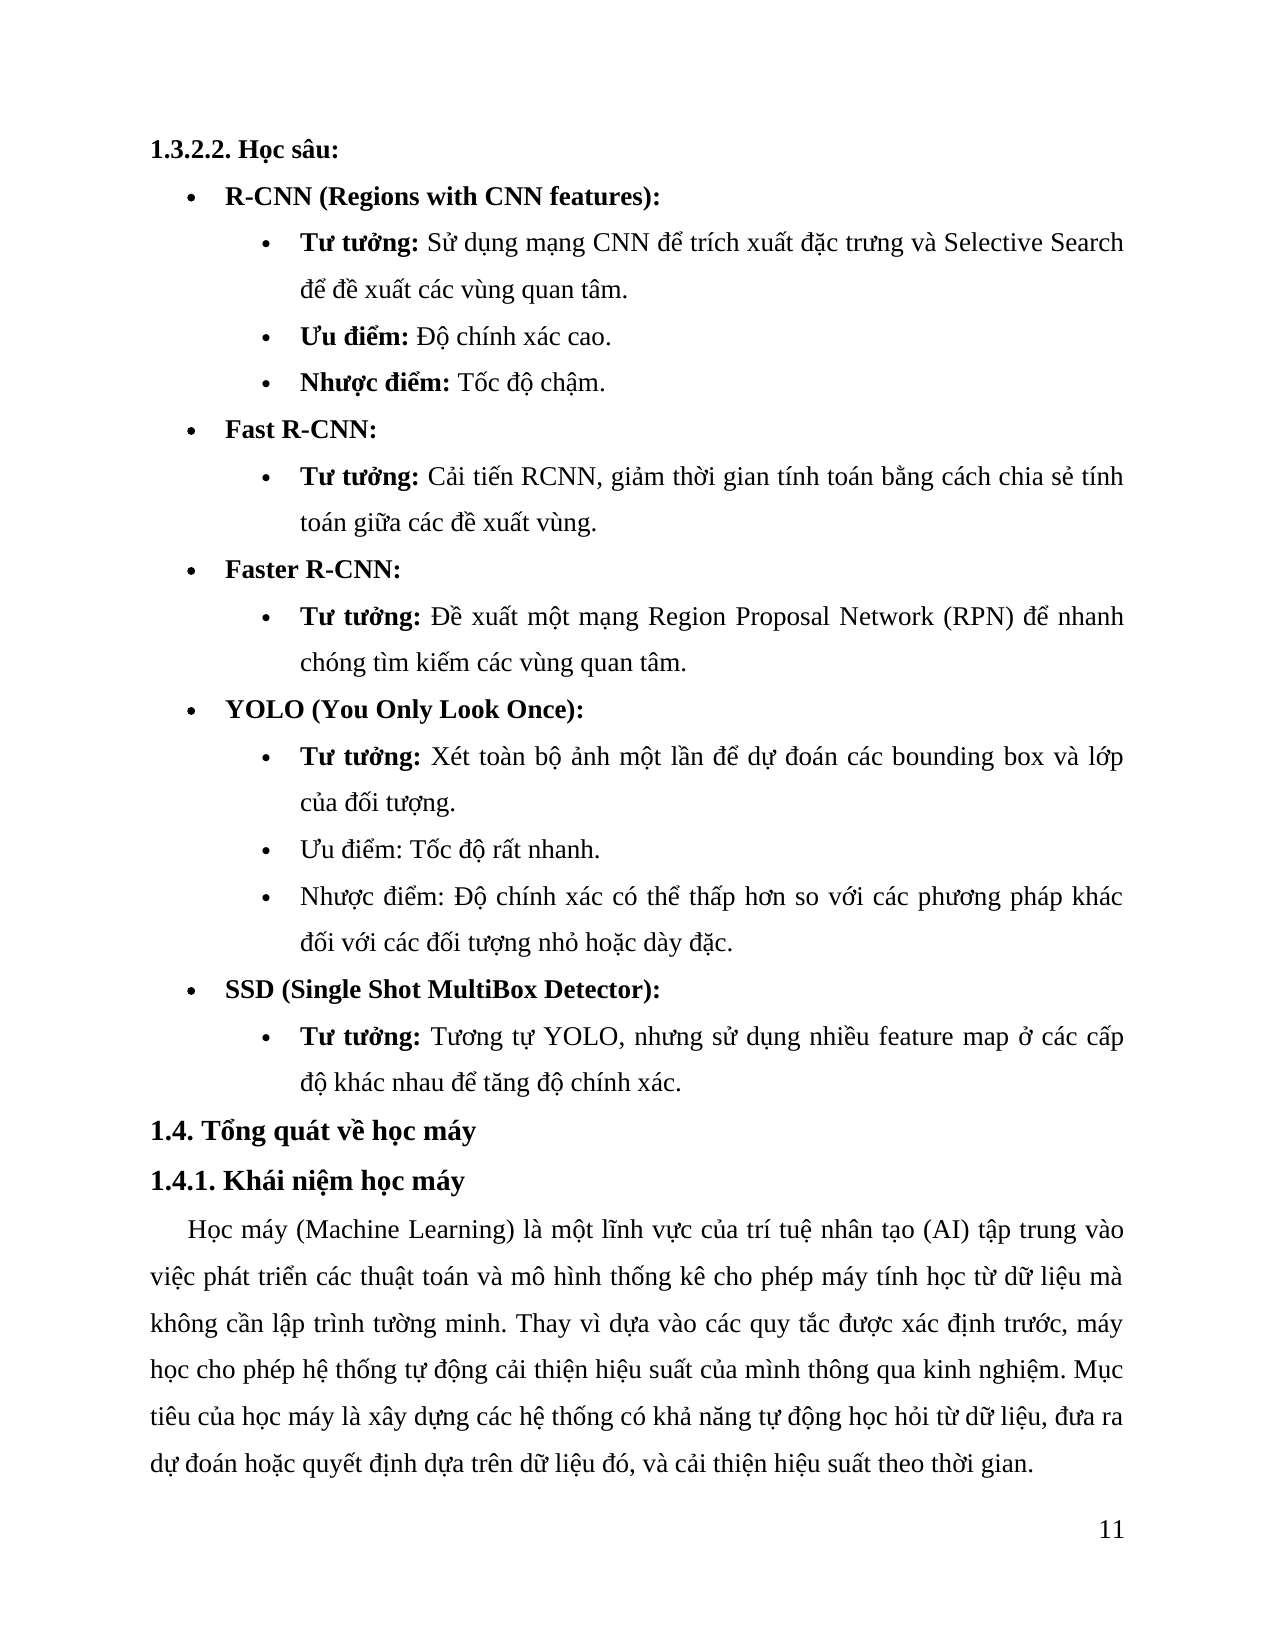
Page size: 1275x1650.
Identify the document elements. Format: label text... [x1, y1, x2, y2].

list Ưu điểm: Tốc độ rất nhanh. [262, 833, 1125, 864]
list Tư tưởng: Đề xuất một mạng Region Proposal Network (RPN) để nhanh chóng tìm kiếm các vùng quan tâm. [262, 599, 1125, 677]
list Tư tưởng: Cải tiến RCNN, giảm thời gian tính toán bằng cách chia sẻ tính toán giữa các đề xuất vùng. [262, 459, 1125, 537]
text Học máy (Machine Learning) là một lĩnh vực của trí tuệ nhân tạo (AI) tập trung vào việc phát triển các thuật toán và mô hình thống kê cho phép máy tính học từ dữ liệu mà không cần lập trình tường minh. Thay vì dựa vào các quy tắc được xác định trước, máy học cho phép hệ thống tự động cải thiện hiệu suất của mình thông qua kinh nghiệm. Mục tiêu của học máy là xây dựng các hệ thống có khả năng tự động học hỏi từ dữ liệu, đưa ra dự đoán hoặc quyết định dựa trên dữ liệu đó, và cải thiện hiệu suất theo thời gian. [150, 1213, 1125, 1478]
subtitle 1.4.1. Khái niệm học máy [150, 1163, 1125, 1197]
list Nhược điểm: Tốc độ chậm. [262, 366, 1125, 397]
list Tư tưởng: Sử dụng mạng CNN để trích xuất đặc trưng và Selective Search để đề xuất các vùng quan tâm. [262, 226, 1125, 304]
subtitle 1.4. Tổng quát về học máy [150, 1113, 1125, 1146]
list Fast R-CNN: [187, 413, 1125, 444]
list Tư tưởng: Tương tự YOLO, nhưng sử dụng nhiều feature map ở các cấp độ khác nhau để tăng độ chính xác. [262, 1019, 1125, 1097]
list Nhược điểm: Độ chính xác có thể thấp hơn so với các phương pháp khác đối với các đối tượng nhỏ hoặc dày đặc. [262, 879, 1125, 957]
list R-CNN (Regions with CNN features): [187, 179, 1125, 211]
list Ưu điểm: Độ chính xác cao. [262, 319, 1125, 351]
list YOLO (You Only Look Once): [187, 693, 1125, 724]
text 1.3.2.2. Học sâu: [150, 133, 1125, 164]
list Faster R-CNN: [187, 553, 1125, 584]
list Tư tưởng: Xét toàn bộ ảnh một lần để dự đoán các bounding box và lớp của đối tượng. [262, 739, 1125, 817]
list SSD (Single Shot MultiBox Detector): [187, 973, 1125, 1004]
